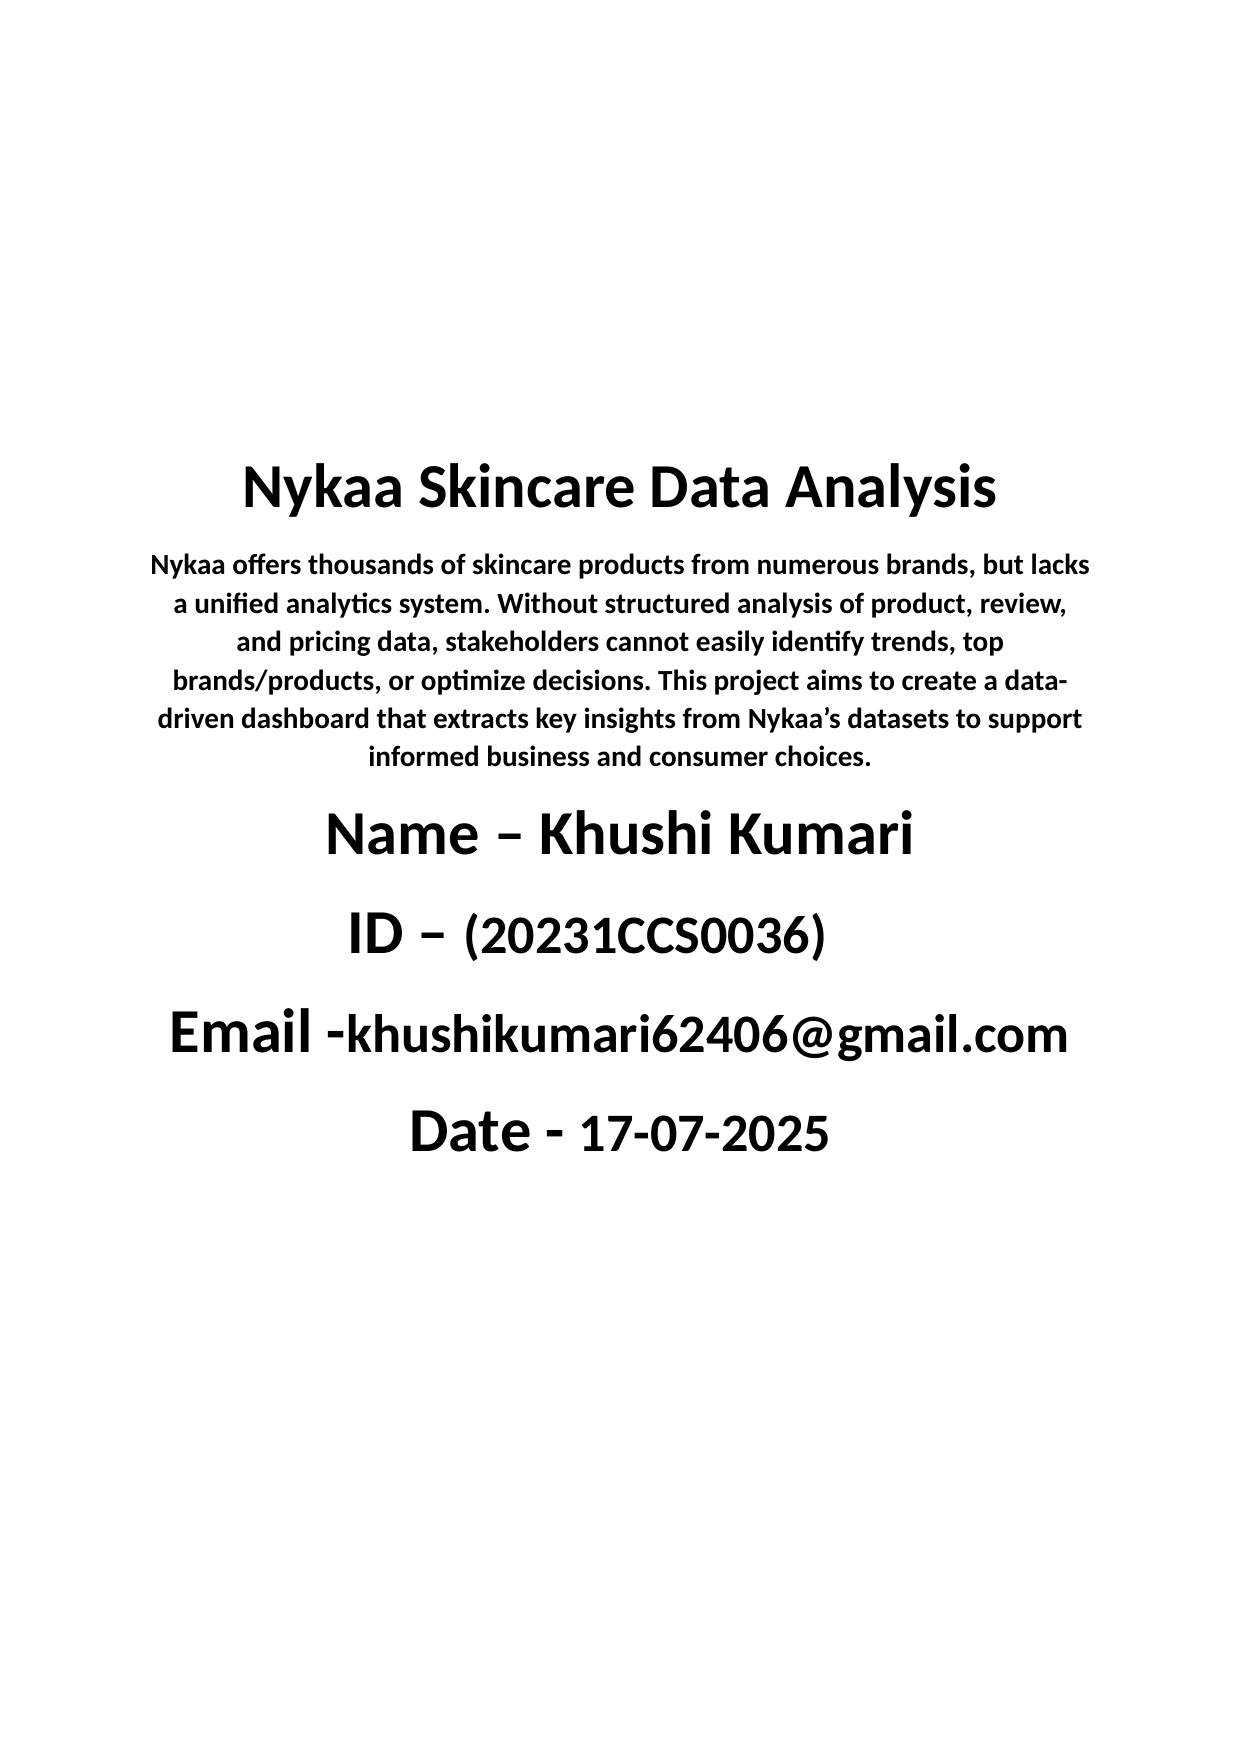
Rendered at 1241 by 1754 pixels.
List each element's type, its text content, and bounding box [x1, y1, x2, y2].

text ID – (20231CCS0036) [150, 893, 1090, 969]
text Nykaa Skincare Data Analysis [150, 447, 1090, 523]
text Email -khushikumari62406@gmail.com [150, 992, 1090, 1068]
text Nykaa offers thousands of skincare products from numerous brands, but lacks a unified analytics system. Without structured analysis of product, review, and pricing data, stakeholders cannot easily identify trends, top brands/products, or optimize decisions. This project aims to create a data-driven dashboard that extracts key insights from Nykaa’s datasets to support informed business and consumer choices. [150, 546, 1090, 774]
text Date - 17-07-2025 [150, 1091, 1090, 1167]
text Name – Khushi Kumari [150, 793, 1090, 870]
